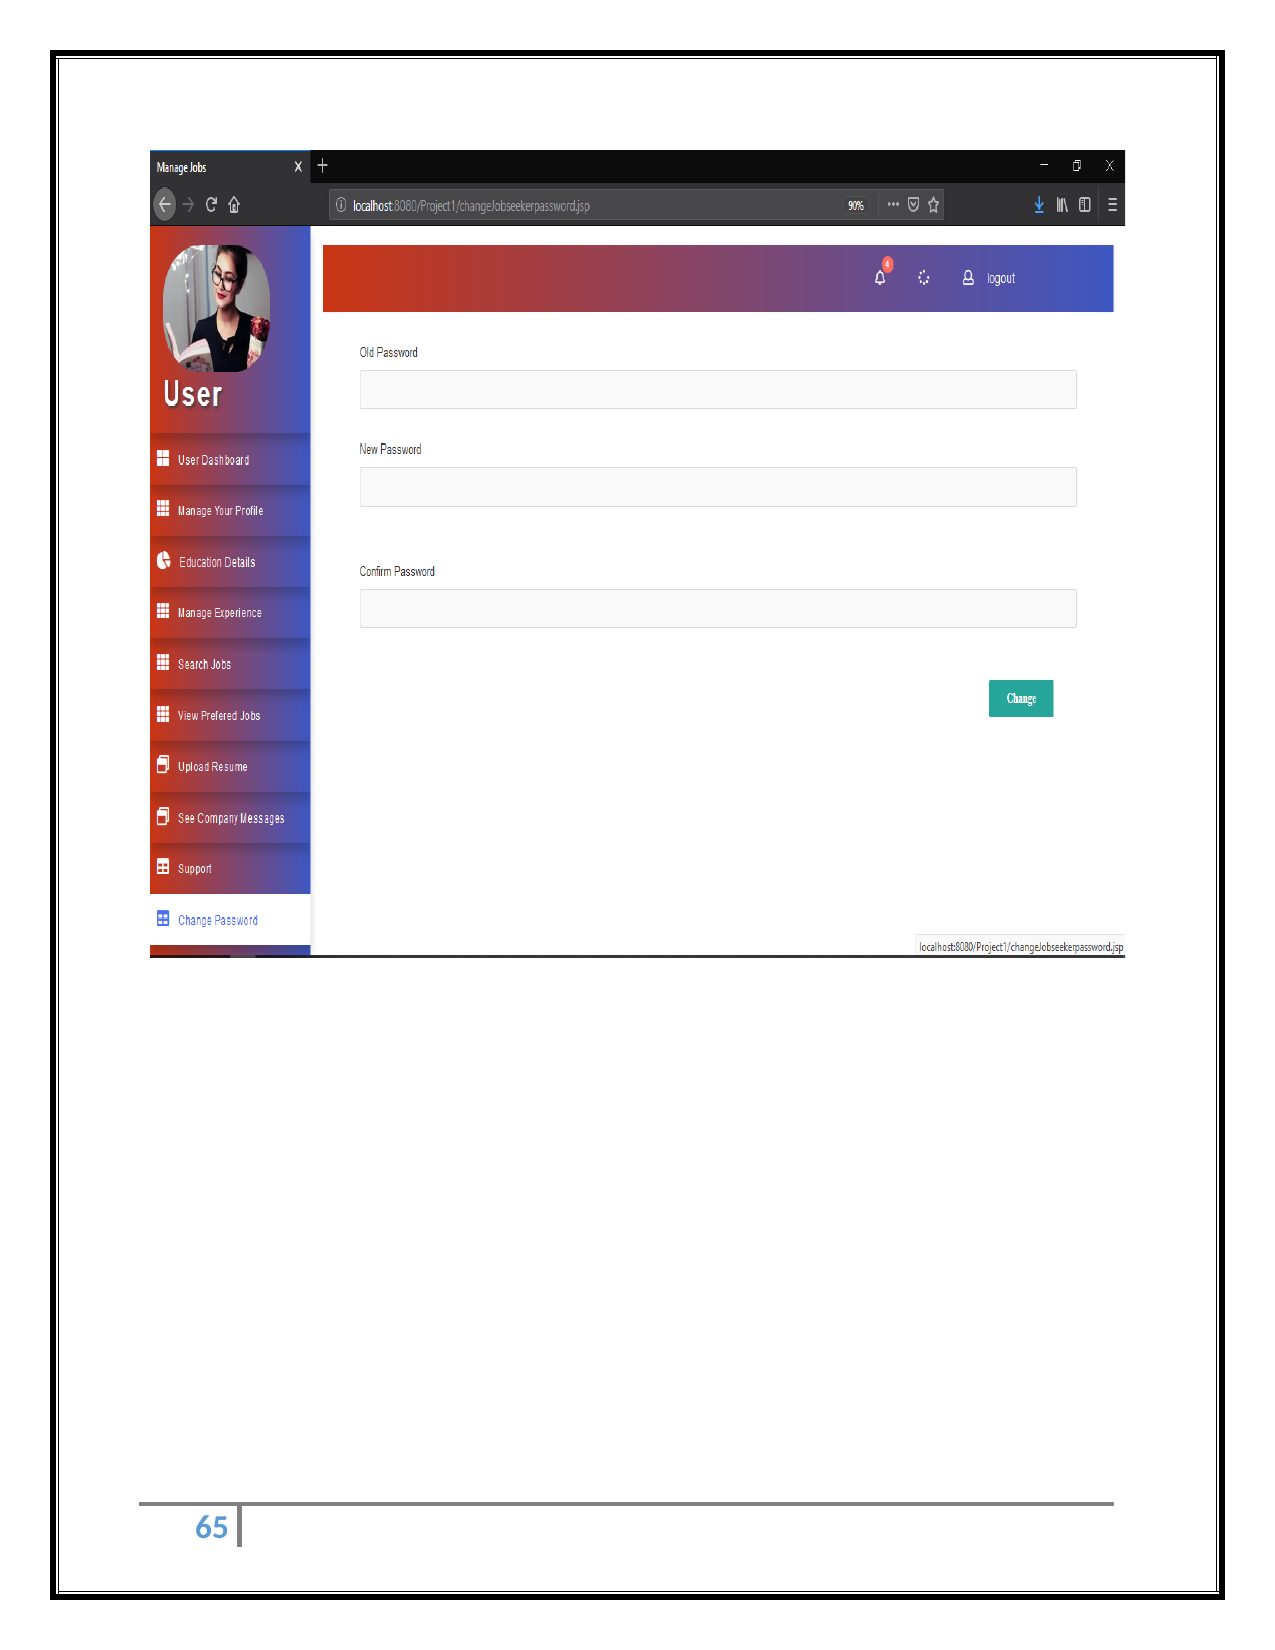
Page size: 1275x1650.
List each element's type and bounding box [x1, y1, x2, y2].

picture [150, 150, 1125, 958]
